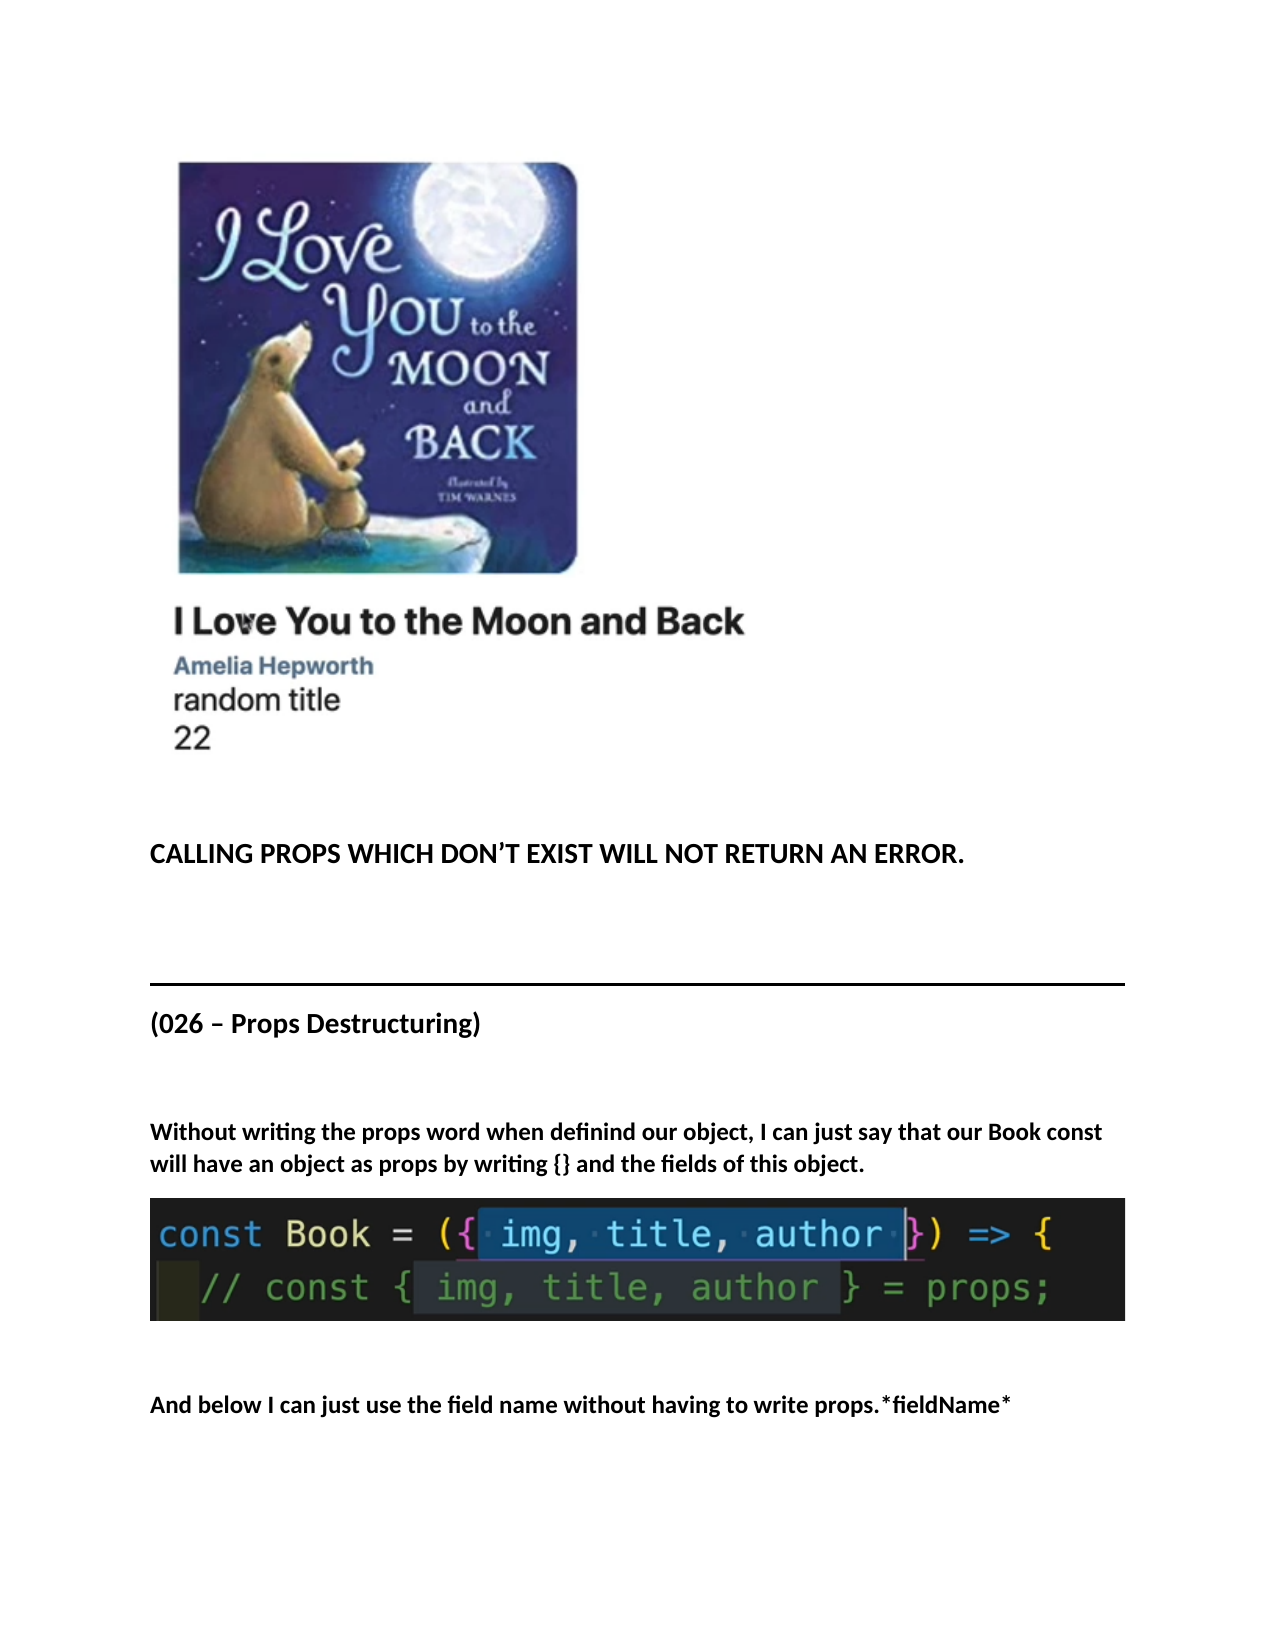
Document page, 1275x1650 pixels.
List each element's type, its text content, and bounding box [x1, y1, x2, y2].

text CALLING PROPS WHICH DON’T EXIST WILL NOT RETURN AN ERROR. [150, 835, 1125, 871]
picture [150, 150, 791, 761]
text And below I can just use the field name without having to write props.*fieldName* [150, 1389, 1125, 1419]
text Without writing the props word when definind our object, I can just say that our Book const will have an object as props by writing {} and the fields of this object. [150, 1116, 1125, 1179]
picture [150, 1198, 1125, 1321]
text (026 – Props Destructuring) [150, 1006, 1125, 1041]
